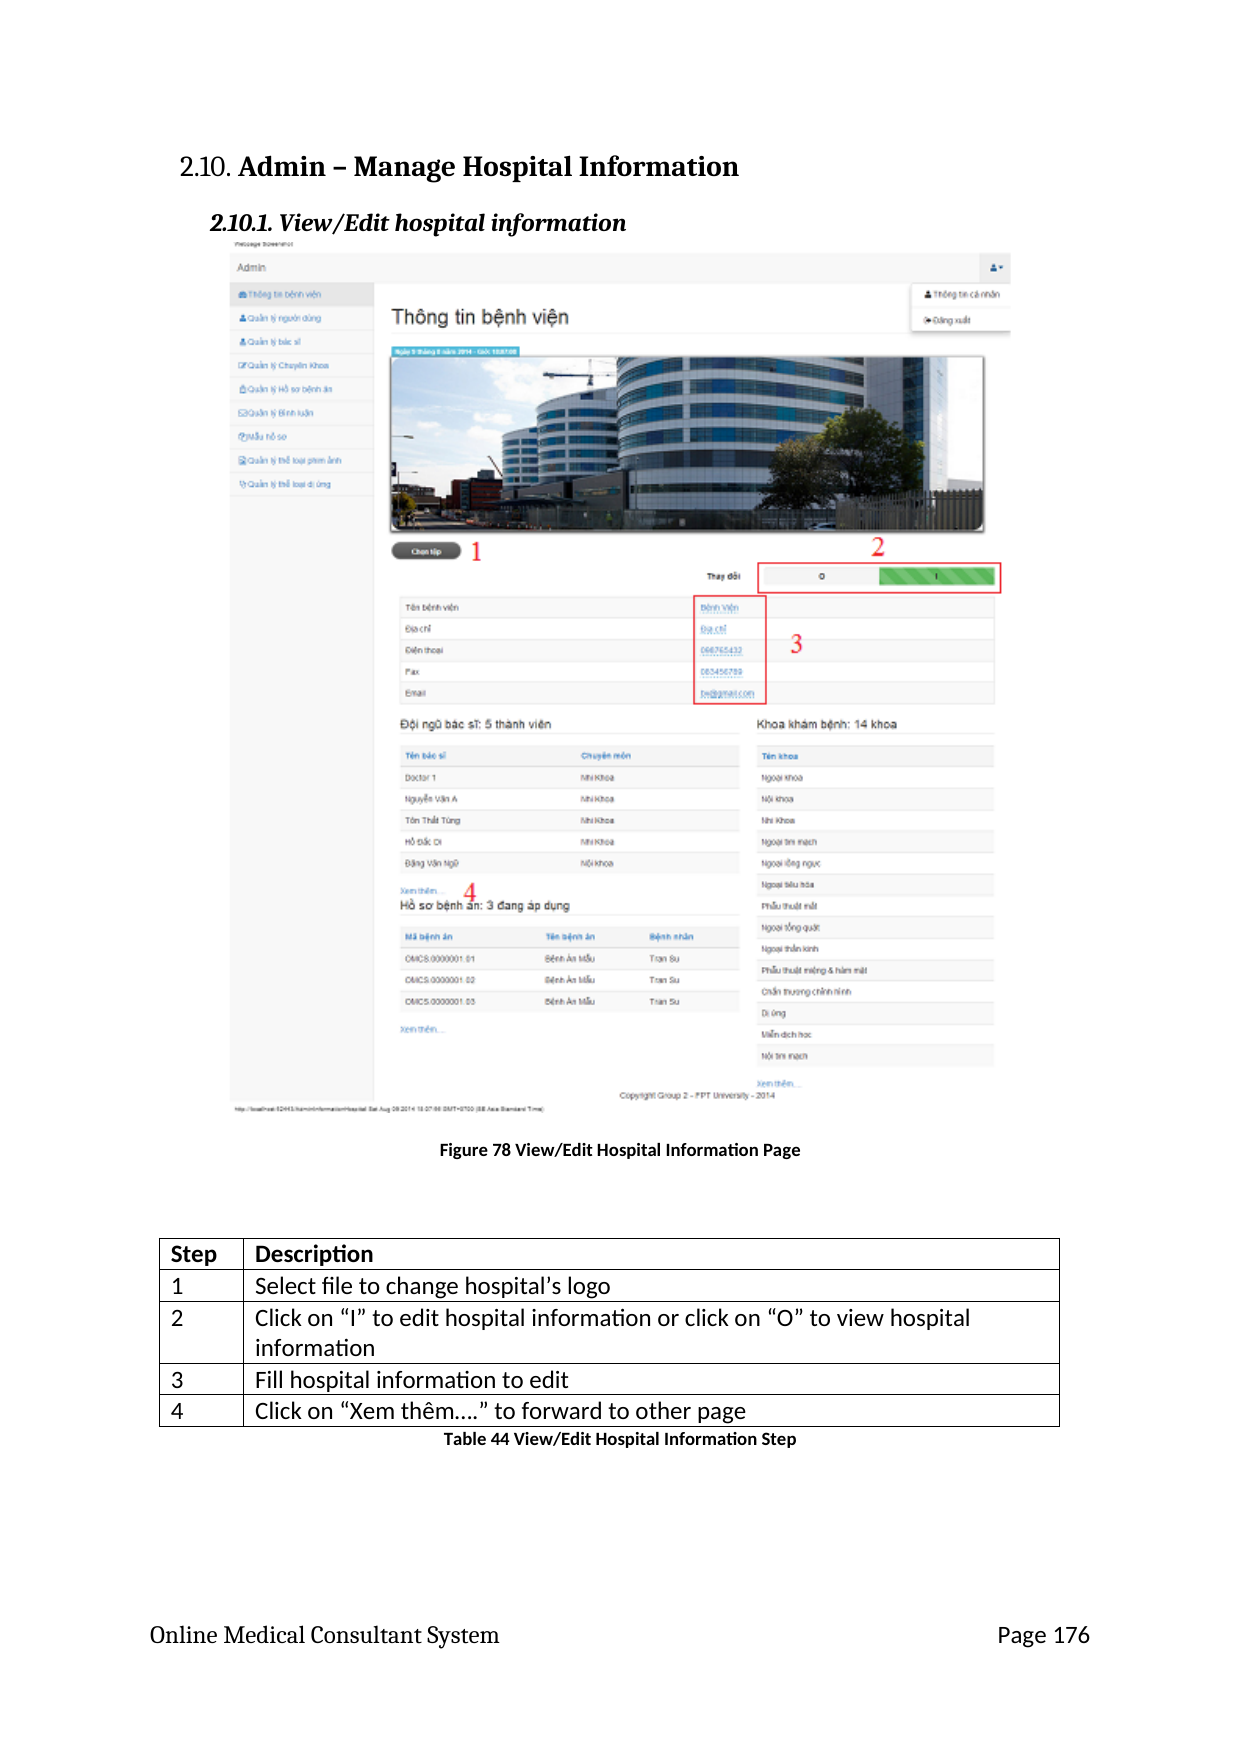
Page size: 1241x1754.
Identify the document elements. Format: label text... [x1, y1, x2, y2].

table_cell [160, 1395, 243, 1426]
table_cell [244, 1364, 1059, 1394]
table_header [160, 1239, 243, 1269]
text Figure 78 View/Edit Hospital Information Page [150, 1138, 1090, 1161]
subtitle Admin – Manage Hospital Information [180, 150, 1090, 183]
text Table 44 View/Edit Hospital Information Step [150, 1427, 1090, 1450]
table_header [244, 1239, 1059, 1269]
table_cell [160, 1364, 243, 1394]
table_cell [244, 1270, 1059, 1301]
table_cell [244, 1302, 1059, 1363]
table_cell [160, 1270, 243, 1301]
picture [229, 242, 1011, 1113]
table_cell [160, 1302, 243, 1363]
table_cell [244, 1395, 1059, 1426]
subtitle View/Edit hospital information [210, 209, 1090, 238]
